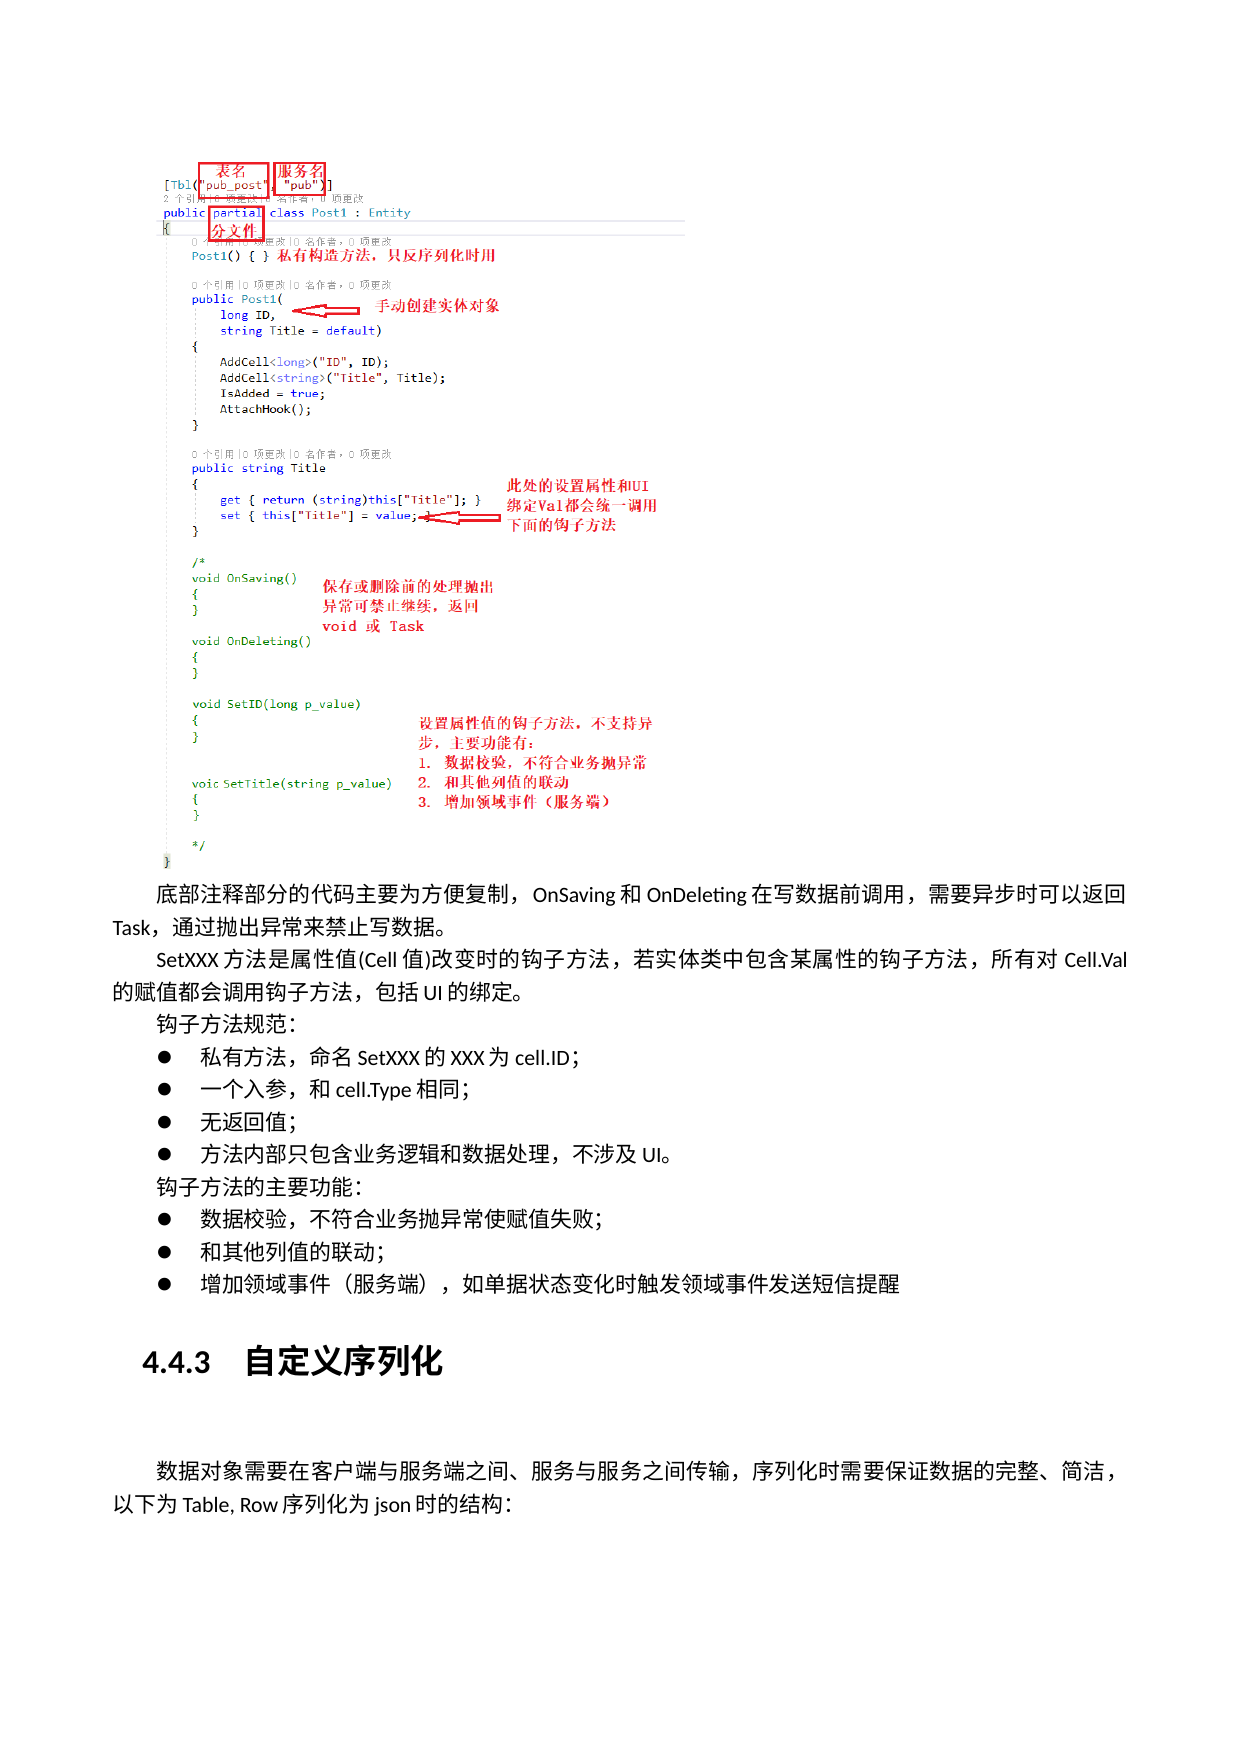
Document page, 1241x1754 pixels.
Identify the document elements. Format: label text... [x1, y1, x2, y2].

list 增加领域事件（服务端），如单据状态变化时触发领域事件发送短信提醒 [156, 1267, 1128, 1299]
text SetXXX方法是属性值(Cell值)改变时的钩子方法，若实体类中包含某属性的钩子方法，所有对Cell.Val的赋值都会调用钩子方法，包括UI的绑定。 [112, 942, 1128, 1007]
list 无返回值； [156, 1104, 1128, 1137]
text 数据对象需要在客户端与服务端之间、服务与服务之间传输，序列化时需要保证数据的完整、简洁，以下为Table, Row序列化为json时的结构： [112, 1454, 1128, 1519]
list 私有方法，命名SetXXX的XXX为cell.ID； [156, 1039, 1128, 1072]
list 数据校验，不符合业务抛异常使赋值失败； [156, 1202, 1128, 1234]
picture [156, 162, 685, 876]
list 和其他列值的联动； [156, 1234, 1128, 1267]
subtitle 自定义序列化 [142, 1327, 1128, 1392]
text 钩子方法规范： [112, 1007, 1128, 1039]
text 底部注释部分的代码主要为方便复制，OnSaving和OnDeleting在写数据前调用，需要异步时可以返回Task，通过抛出异常来禁止写数据。 [112, 877, 1128, 942]
list 一个入参，和cell.Type相同； [156, 1072, 1128, 1104]
text 钩子方法的主要功能： [156, 1169, 1128, 1202]
list 方法内部只包含业务逻辑和数据处理，不涉及UI。 [156, 1137, 1128, 1169]
